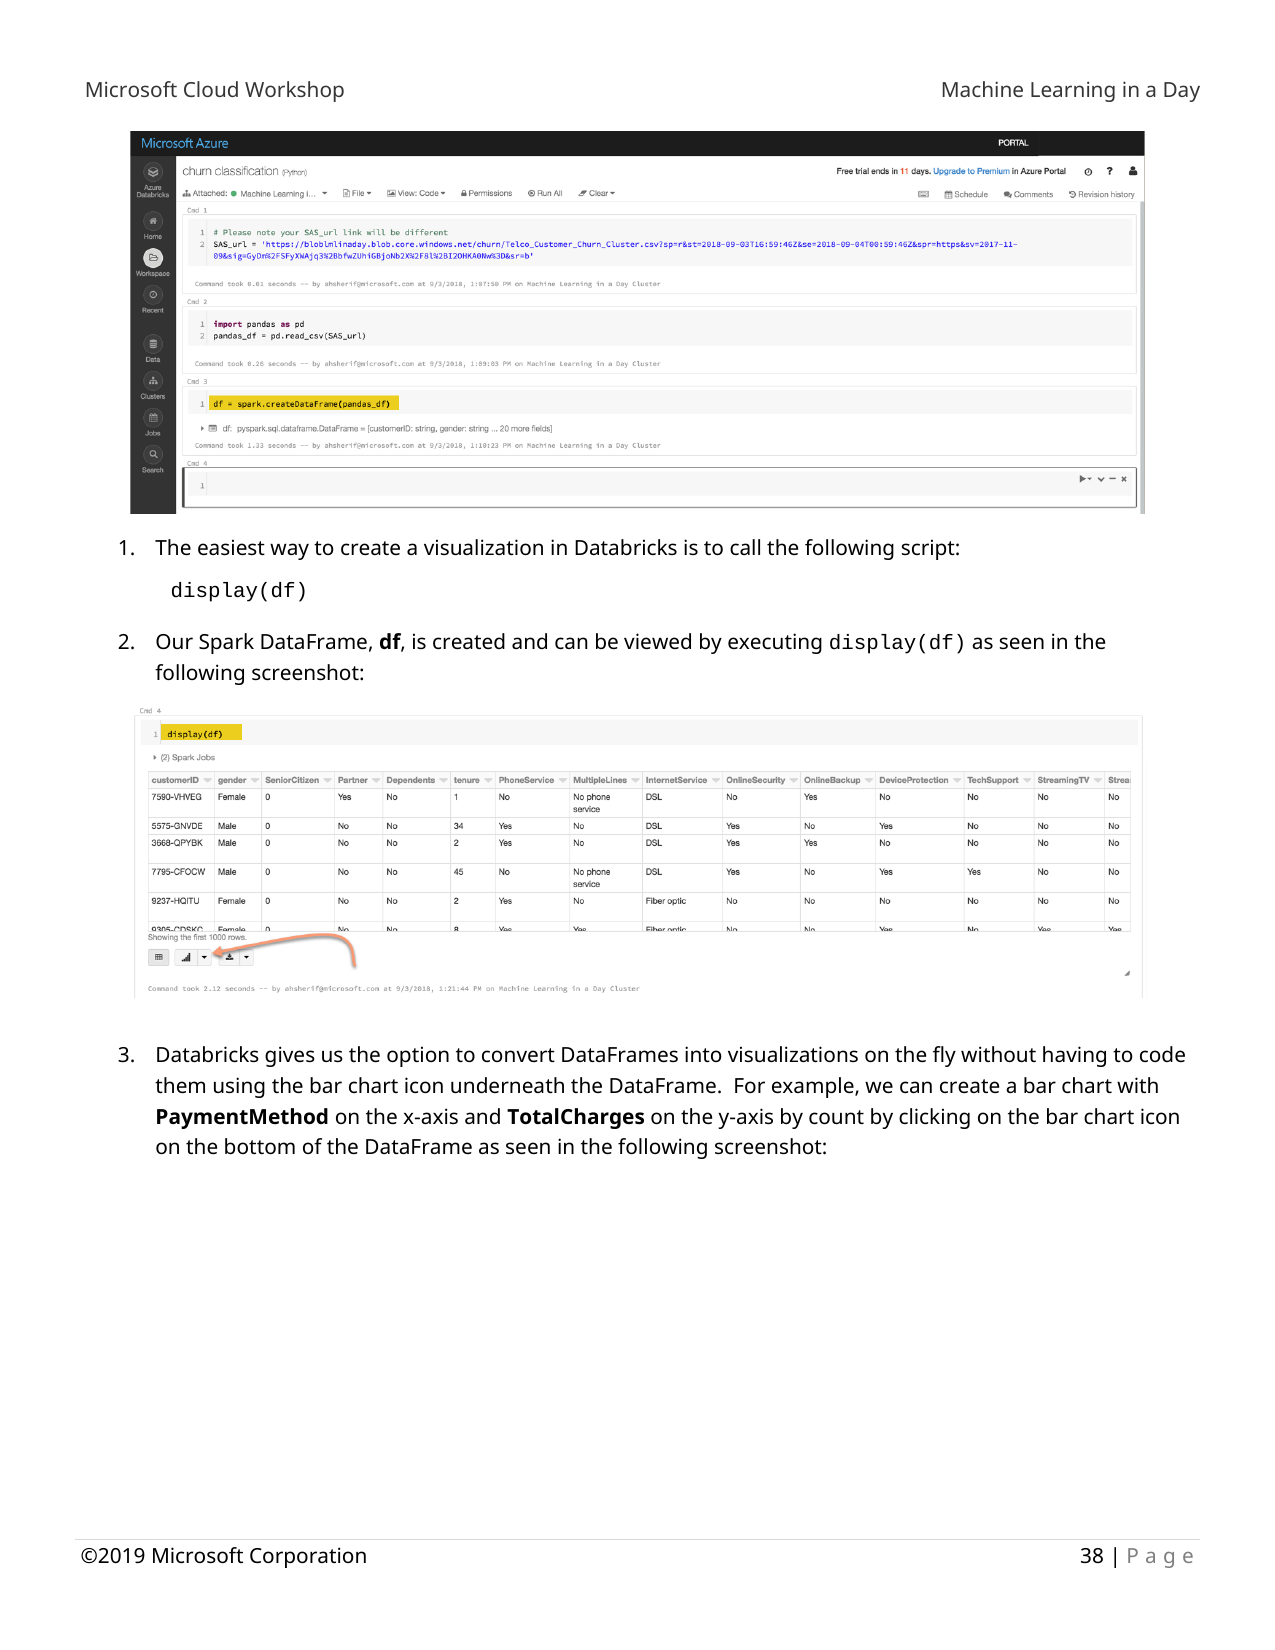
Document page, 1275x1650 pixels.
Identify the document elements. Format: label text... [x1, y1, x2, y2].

picture [130, 131, 1145, 514]
picture [128, 705, 1147, 998]
list Our Spark DataFrame, df, is created and can be viewed by executing display(df) as seen in the following screenshot: [118, 627, 1200, 686]
list Databricks gives us the option to convert DataFrames into visualizations on the fly without having to code them using the bar chart icon underneath the DataFrame. For example, we can create a bar chart with PaymentMethod on the x-axis and TotalCharges on the y-axis by count by clicking on the bar chart icon on the bottom of the DataFrame as seen in the following screenshot: [118, 1041, 1200, 1161]
list The easiest way to create a visualization in Databricks is to call the following script: [118, 533, 1200, 561]
text display(df) [75, 580, 1200, 603]
